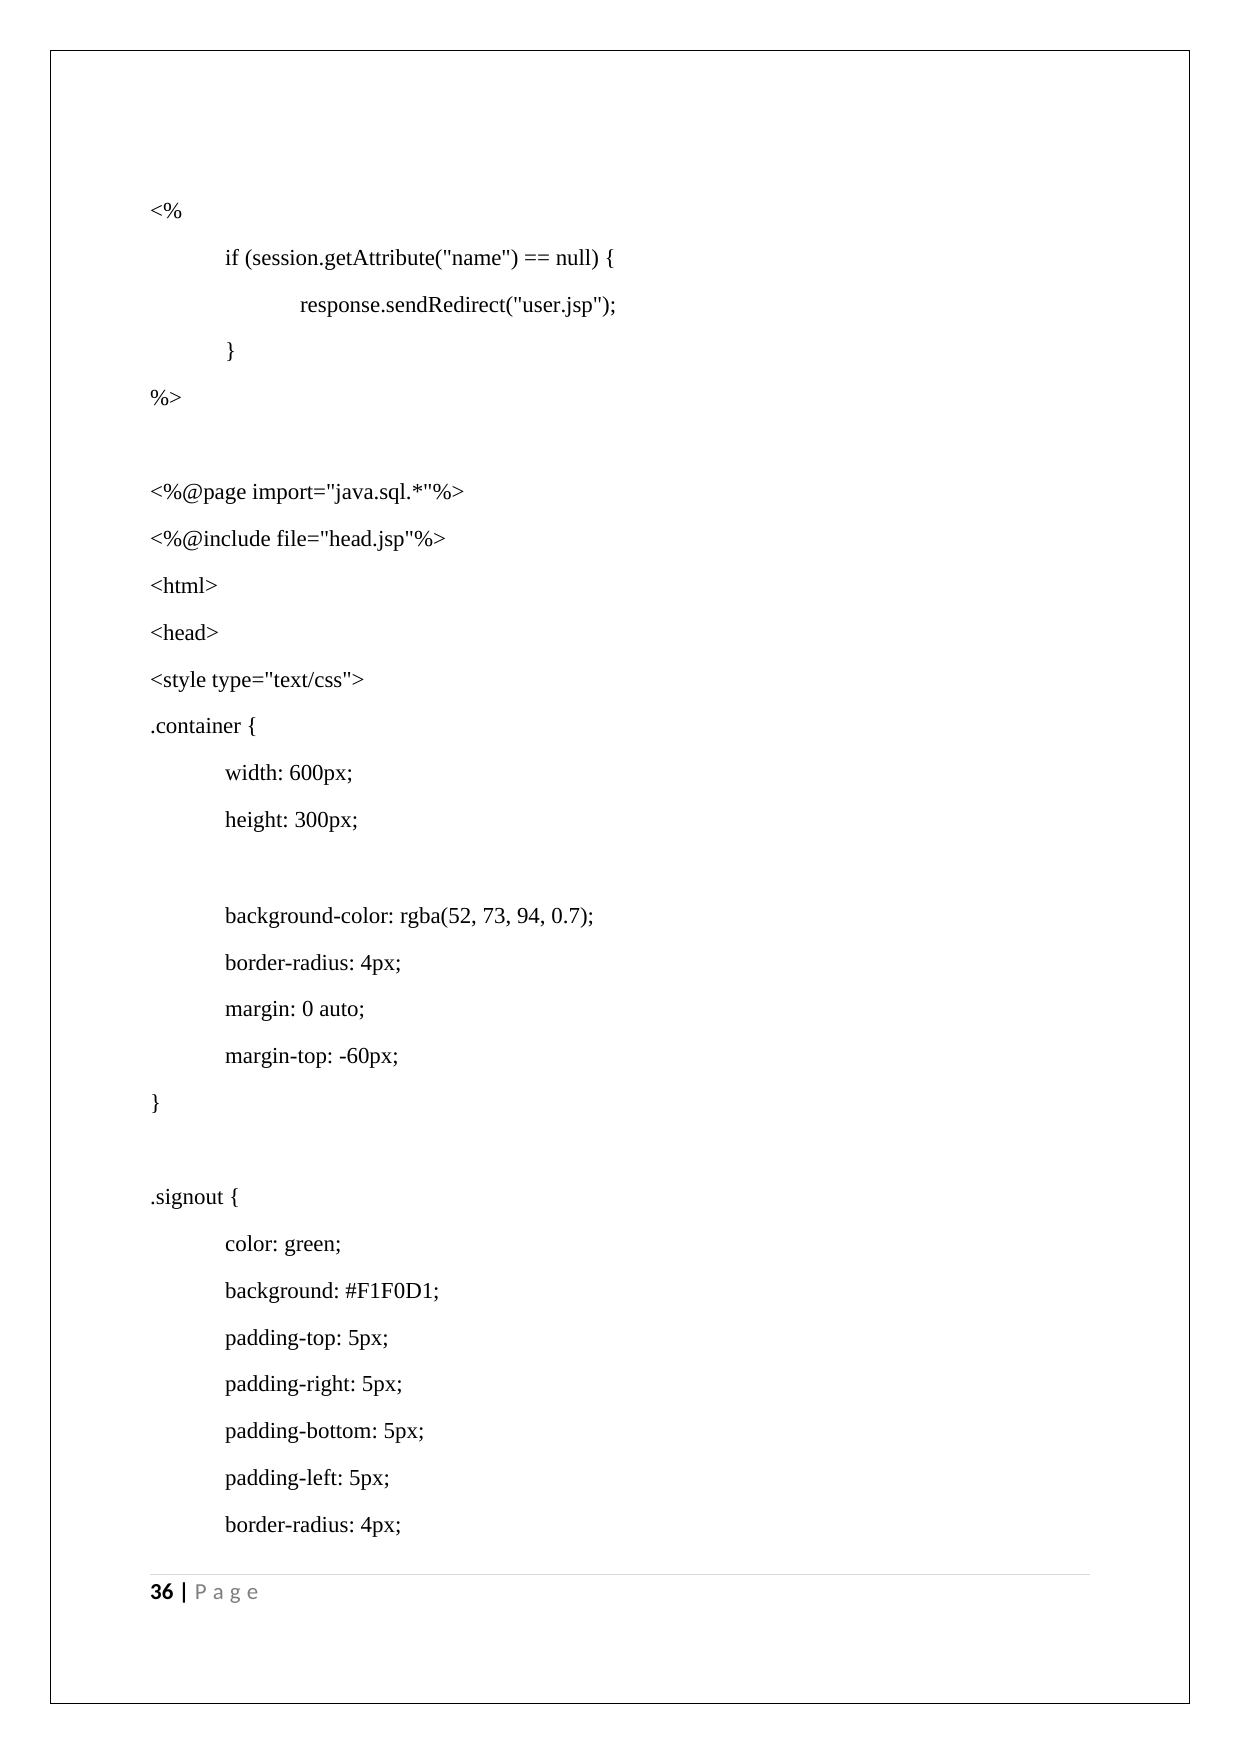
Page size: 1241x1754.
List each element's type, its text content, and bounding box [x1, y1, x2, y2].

text border-radius: 4px; [150, 948, 1090, 975]
text .signout { [150, 1183, 1090, 1209]
text %> [150, 384, 1090, 411]
text width: 600px; [150, 759, 1090, 786]
text <style type="text/css"> [150, 666, 1090, 692]
text margin: 0 auto; [150, 995, 1090, 1022]
text height: 300px; [150, 806, 1090, 833]
text background: #F1F0D1; [150, 1277, 1090, 1303]
text <head> [150, 619, 1090, 645]
text } [150, 337, 1090, 364]
text padding-left: 5px; [150, 1464, 1090, 1491]
text padding-right: 5px; [150, 1370, 1090, 1397]
text background-color: rgba(52, 73, 94, 0.7); [150, 902, 1090, 928]
text <%@include file="head.jsp"%> [150, 525, 1090, 551]
text border-radius: 4px; [150, 1511, 1090, 1537]
text .container { [150, 712, 1090, 739]
text padding-bottom: 5px; [150, 1417, 1090, 1444]
text padding-top: 5px; [150, 1323, 1090, 1350]
text if (session.getAttribute("name") == null) { [150, 244, 1090, 270]
text response.sendRedirect("user.jsp"); [150, 291, 1090, 317]
text <%@page import="java.sql.*"%> [150, 478, 1090, 504]
text <% [150, 197, 1090, 223]
text margin-top: -60px; [150, 1042, 1090, 1069]
text } [150, 1089, 1090, 1116]
text <html> [150, 572, 1090, 598]
text color: green; [150, 1230, 1090, 1256]
